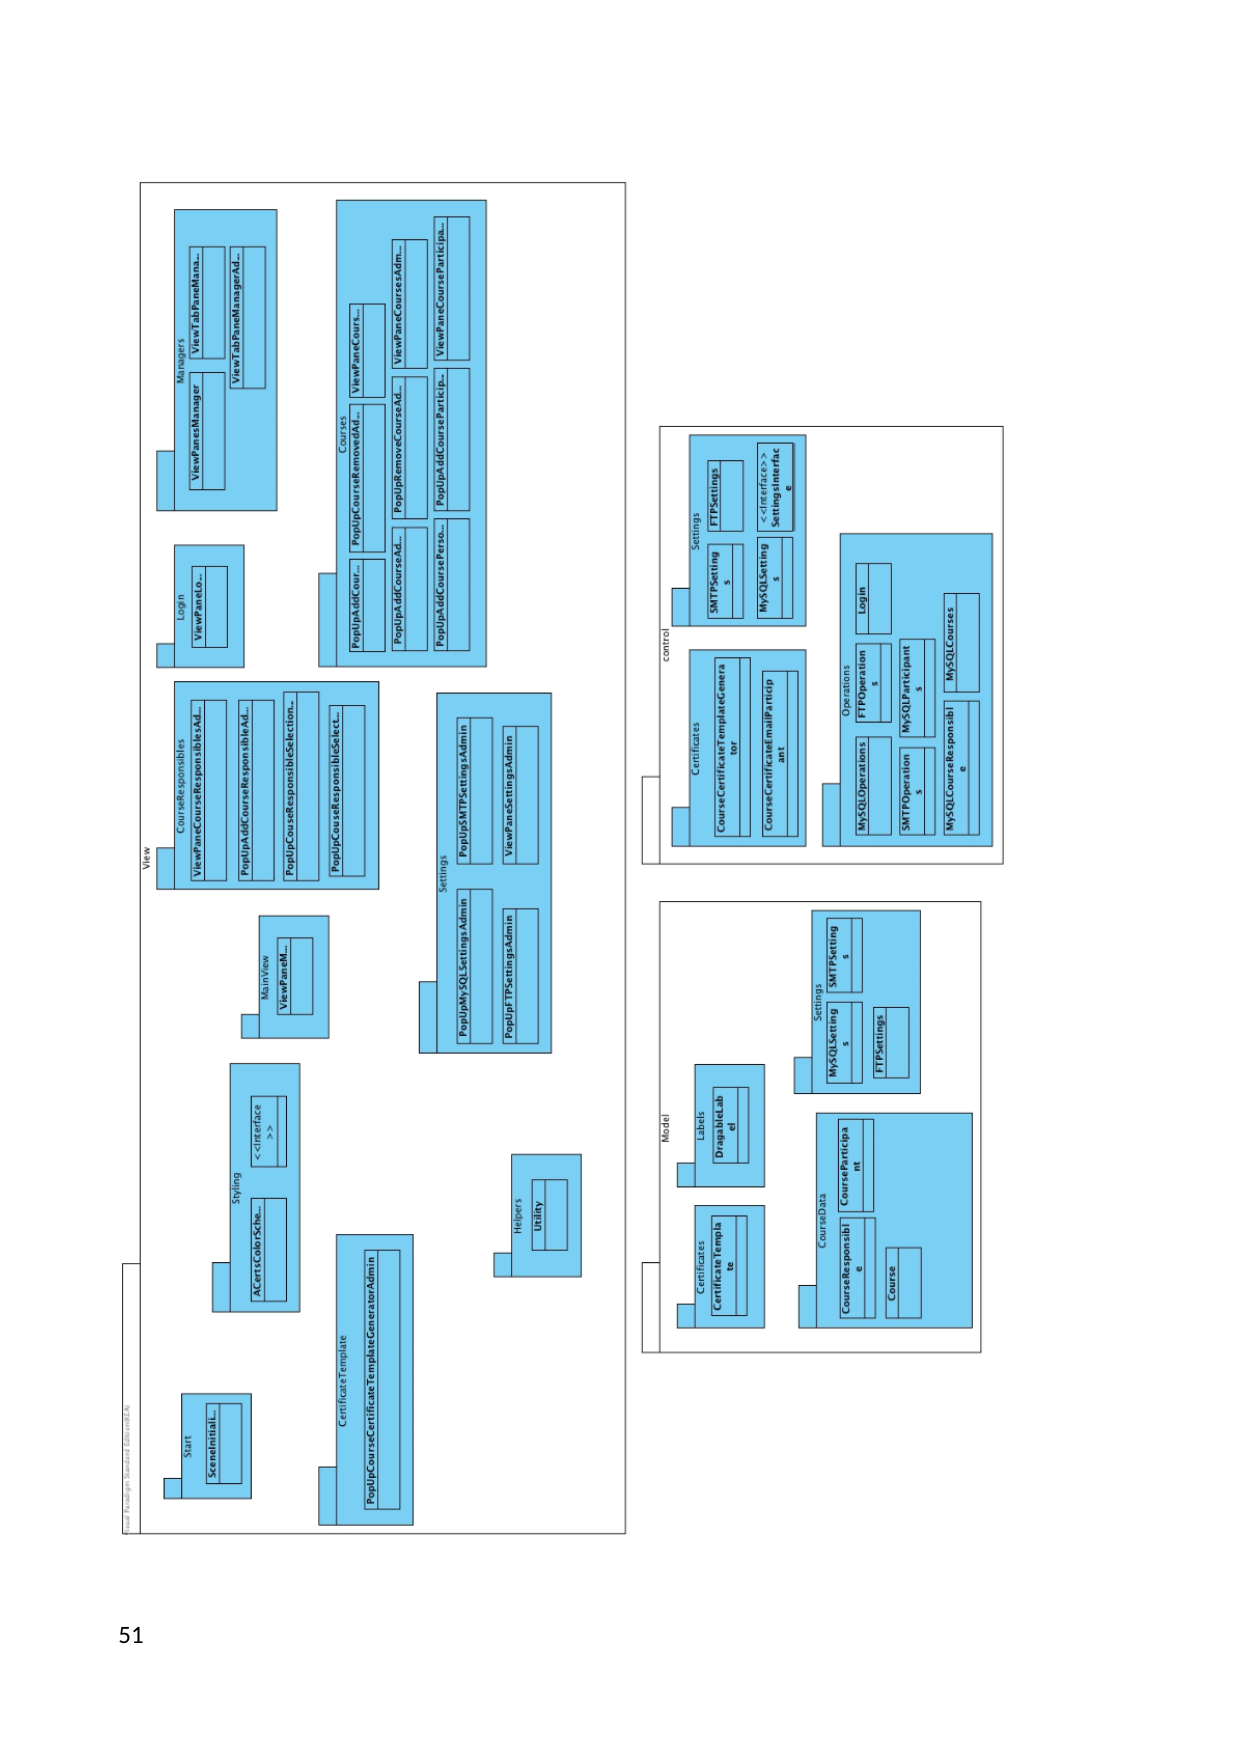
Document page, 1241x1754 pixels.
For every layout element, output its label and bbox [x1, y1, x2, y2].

picture [122, 180, 1006, 1535]
